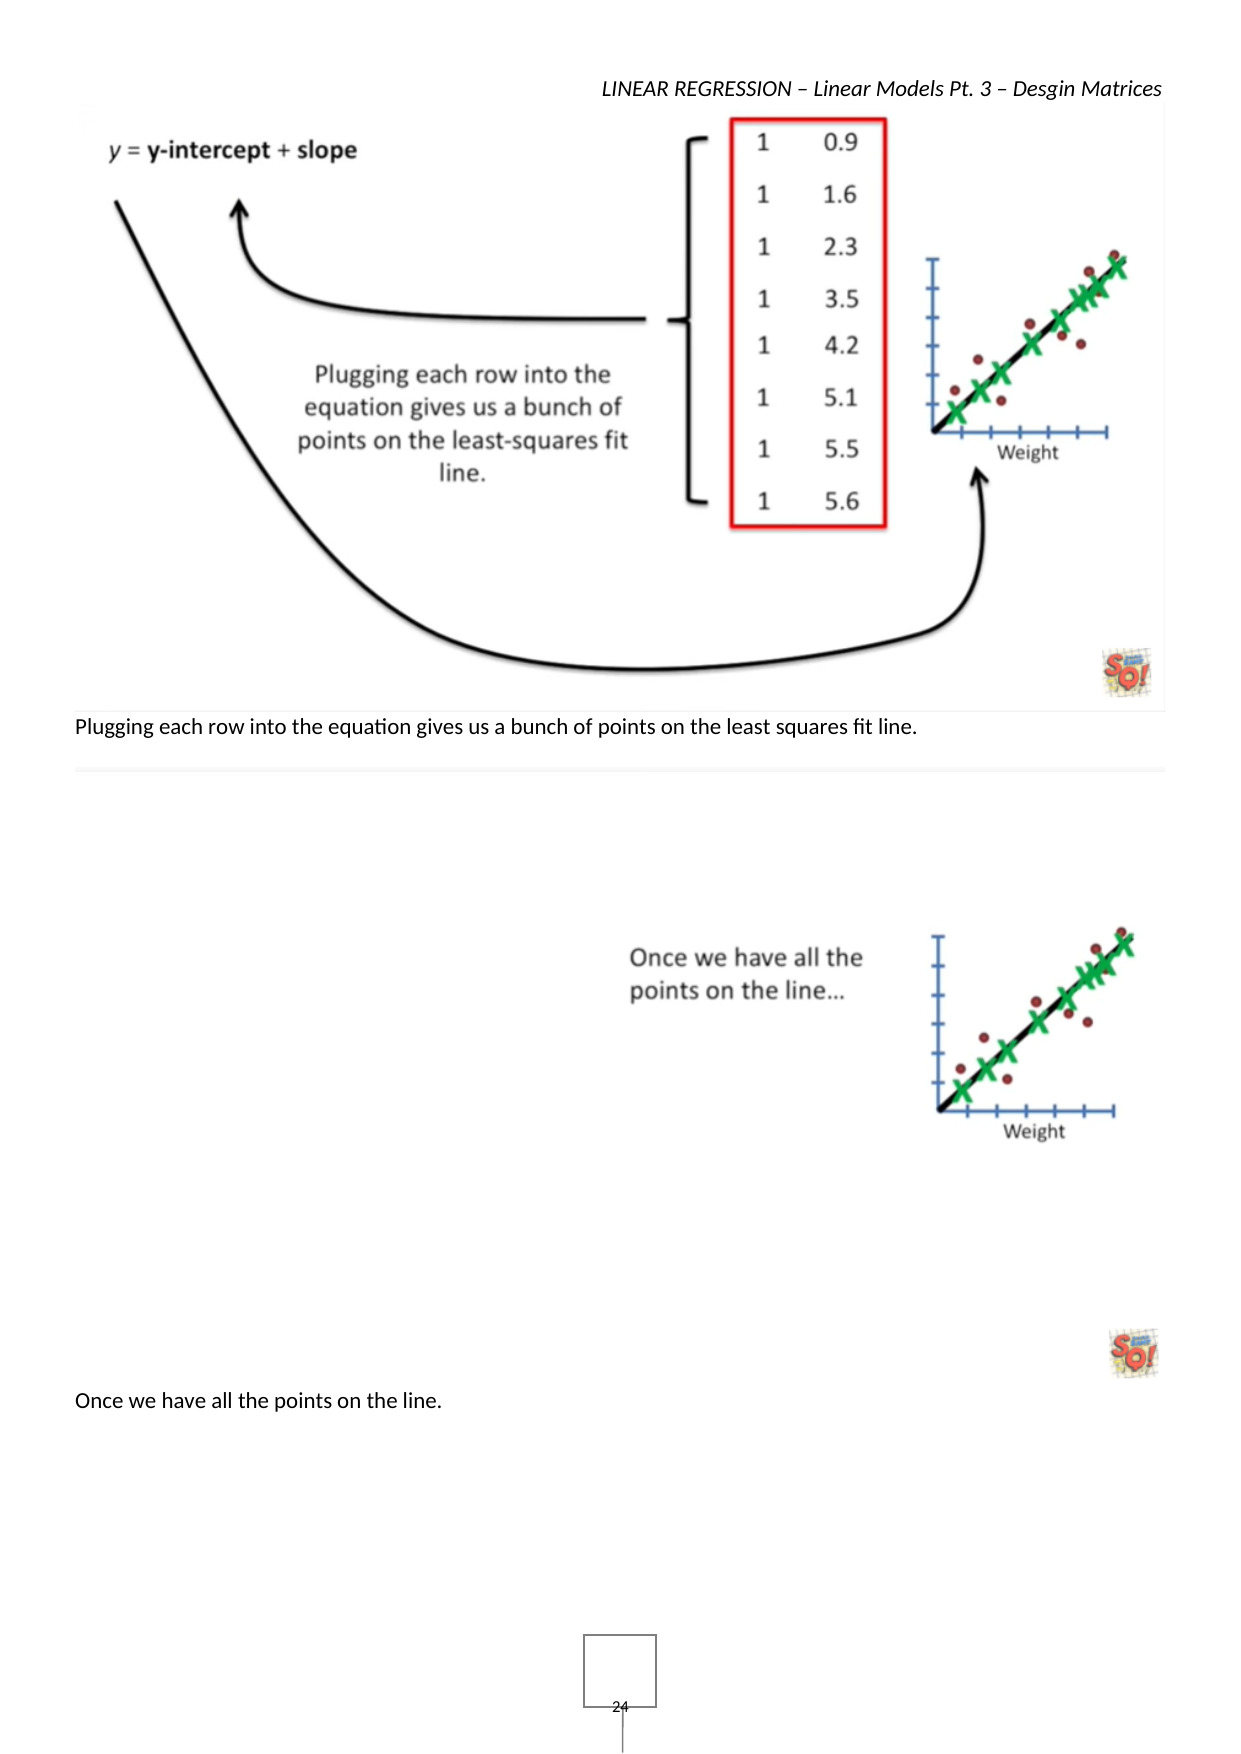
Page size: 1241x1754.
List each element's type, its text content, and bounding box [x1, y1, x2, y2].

text Once we have all the points on the line. [75, 1387, 1165, 1414]
text Plugging each row into the equation gives us a bunch of points on the least squares fit line. [75, 712, 1165, 740]
picture [75, 767, 1166, 1387]
picture [75, 101, 1166, 712]
